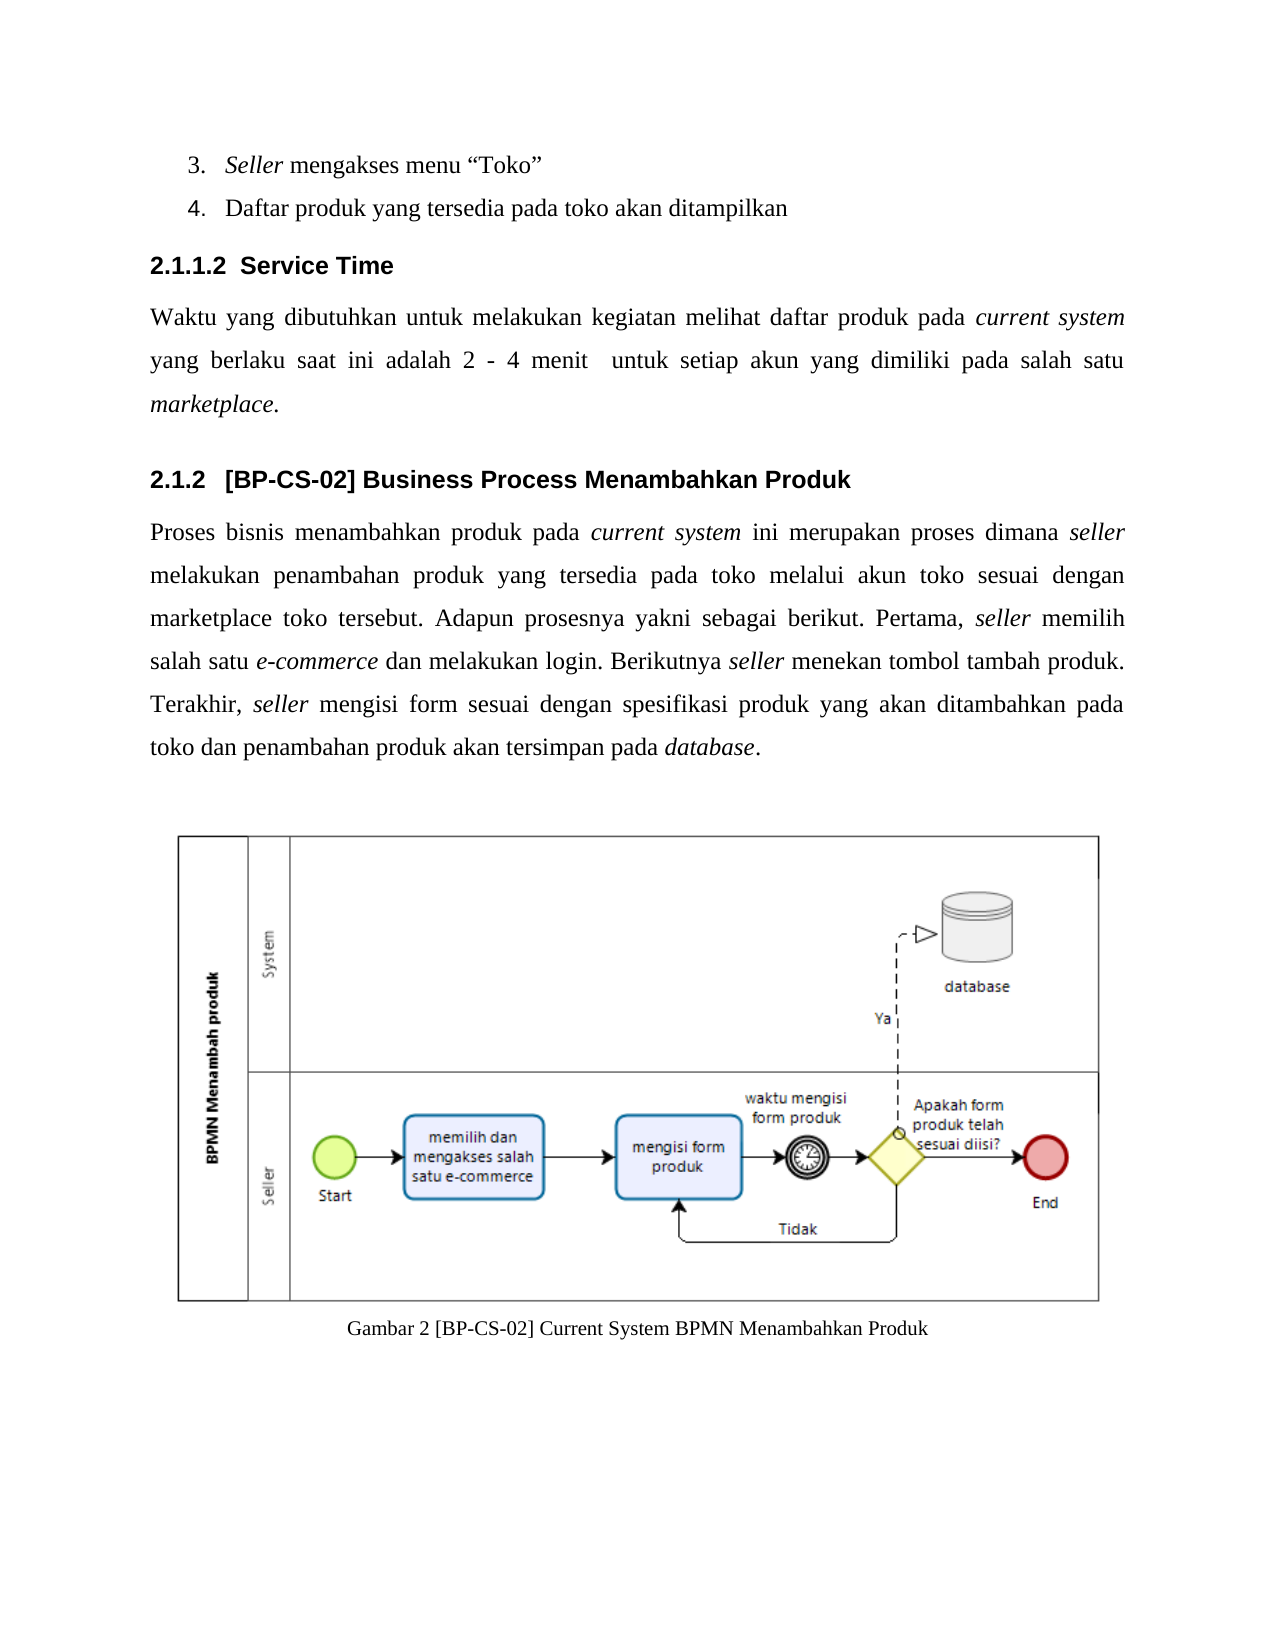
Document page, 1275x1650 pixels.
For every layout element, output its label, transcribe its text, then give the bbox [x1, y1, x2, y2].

subtitle Service Time [150, 251, 1125, 280]
text Gambar 2 [BP-CS-02] Current System BPMN Menambahkan Produk [150, 1316, 1125, 1340]
list Seller mengakses menu “Toko” [187, 150, 1125, 179]
text Proses bisnis menambahkan produk pada current system ini merupakan proses dimana seller melakukan penambahan produk yang tersedia pada toko melalui akun toko sesuai dengan marketplace toko tersebut. Adapun prosesnya yakni sebagai berikut. Pertama, seller memilih salah satu e-commerce dan melakukan login. Berikutnya seller menekan tombol tambah produk. Terakhir, seller mengisi form sesuai dengan spesifikasi produk yang akan ditambahkan pada toko dan penambahan produk akan tersimpan pada database. [150, 517, 1125, 761]
list Daftar produk yang tersedia pada toko akan ditampilkan [187, 193, 1125, 222]
text Waktu yang dibutuhkan untuk melakukan kegiatan melihat daftar produk pada current system yang berlaku saat ini adalah 2 - 4 menit untuk setiap akun yang dimiliki pada salah satu marketplace. [150, 302, 1125, 417]
picture [150, 808, 1125, 1313]
subtitle [BP-CS-02] Business Process Menambahkan Produk [150, 465, 1125, 494]
